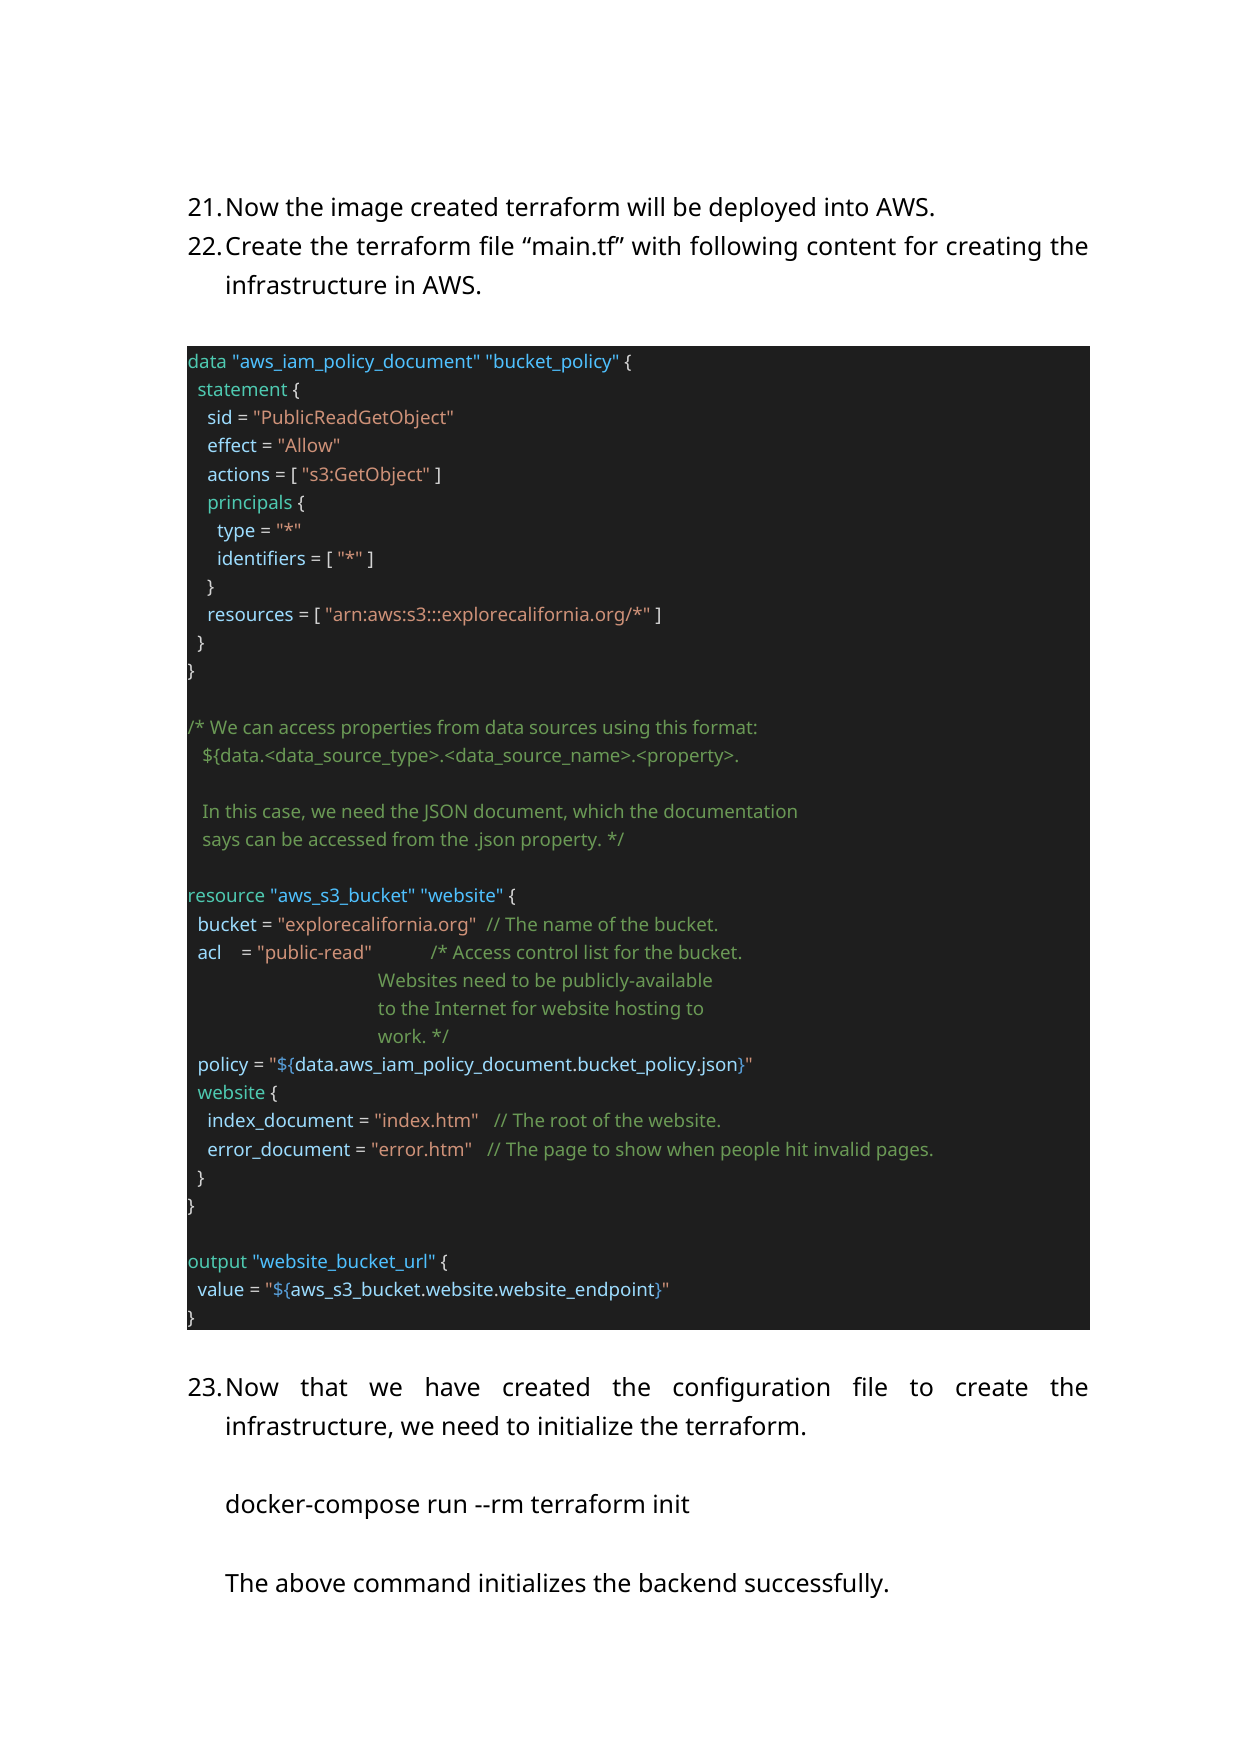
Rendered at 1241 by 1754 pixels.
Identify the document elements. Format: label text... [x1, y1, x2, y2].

text ${data.<data_source_type>.<data_source_name>.<property>. [187, 739, 1090, 768]
text error_document = "error.htm" // The page to show when people hit invalid pages. [187, 1133, 1090, 1161]
text Websites need to be publicly-available [187, 964, 1090, 993]
text index_document = "index.htm" // The root of the website. [187, 1105, 1090, 1133]
text resource "aws_s3_bucket" "website" { [187, 880, 1090, 908]
text In this case, we need the JSON document, which the documentation [187, 796, 1090, 824]
text acl = "public-read" /* Access control list for the bucket. [187, 936, 1090, 964]
text type = "*" [187, 514, 1090, 543]
text value = "${aws_s3_bucket.website.website_endpoint}" [187, 1274, 1090, 1302]
text docker-compose run --rm terraform init [225, 1487, 1090, 1521]
text The above command initializes the backend successfully. [225, 1565, 1090, 1599]
text output "website_bucket_url" { [187, 1246, 1090, 1274]
text actions = [ "s3:GetObject" ] [187, 458, 1090, 486]
text } [187, 1189, 1090, 1218]
list Create the terraform file “main.tf” with following content for creating the infrastructure in AWS. [187, 228, 1090, 302]
text statement { [187, 374, 1090, 402]
text says can be accessed from the .json property. */ [187, 824, 1090, 852]
text } [187, 655, 1090, 683]
text } [187, 1302, 1090, 1330]
text data "aws_iam_policy_document" "bucket_policy" { [187, 346, 1090, 374]
text resources = [ "arn:aws:s3:::explorecalifornia.org/*" ] [187, 599, 1090, 627]
text website { [187, 1077, 1090, 1105]
text identifiers = [ "*" ] [187, 543, 1090, 571]
text to the Internet for website hosting to [187, 993, 1090, 1021]
text /* We can access properties from data sources using this format: [187, 711, 1090, 739]
text work. */ [187, 1021, 1090, 1049]
text sid = "PublicReadGetObject" [187, 402, 1090, 430]
text principals { [187, 486, 1090, 514]
text effect = "Allow" [187, 430, 1090, 458]
text } [187, 571, 1090, 599]
text bucket = "explorecalifornia.org" // The name of the bucket. [187, 908, 1090, 936]
list Now the image created terraform will be deployed into AWS. [187, 189, 1090, 223]
list Now that we have created the configuration file to create the infrastructure, we need to initialize the terraform. [187, 1369, 1090, 1443]
text } [187, 1161, 1090, 1189]
text } [187, 627, 1090, 655]
text policy = "${data.aws_iam_policy_document.bucket_policy.json}" [187, 1049, 1090, 1077]
